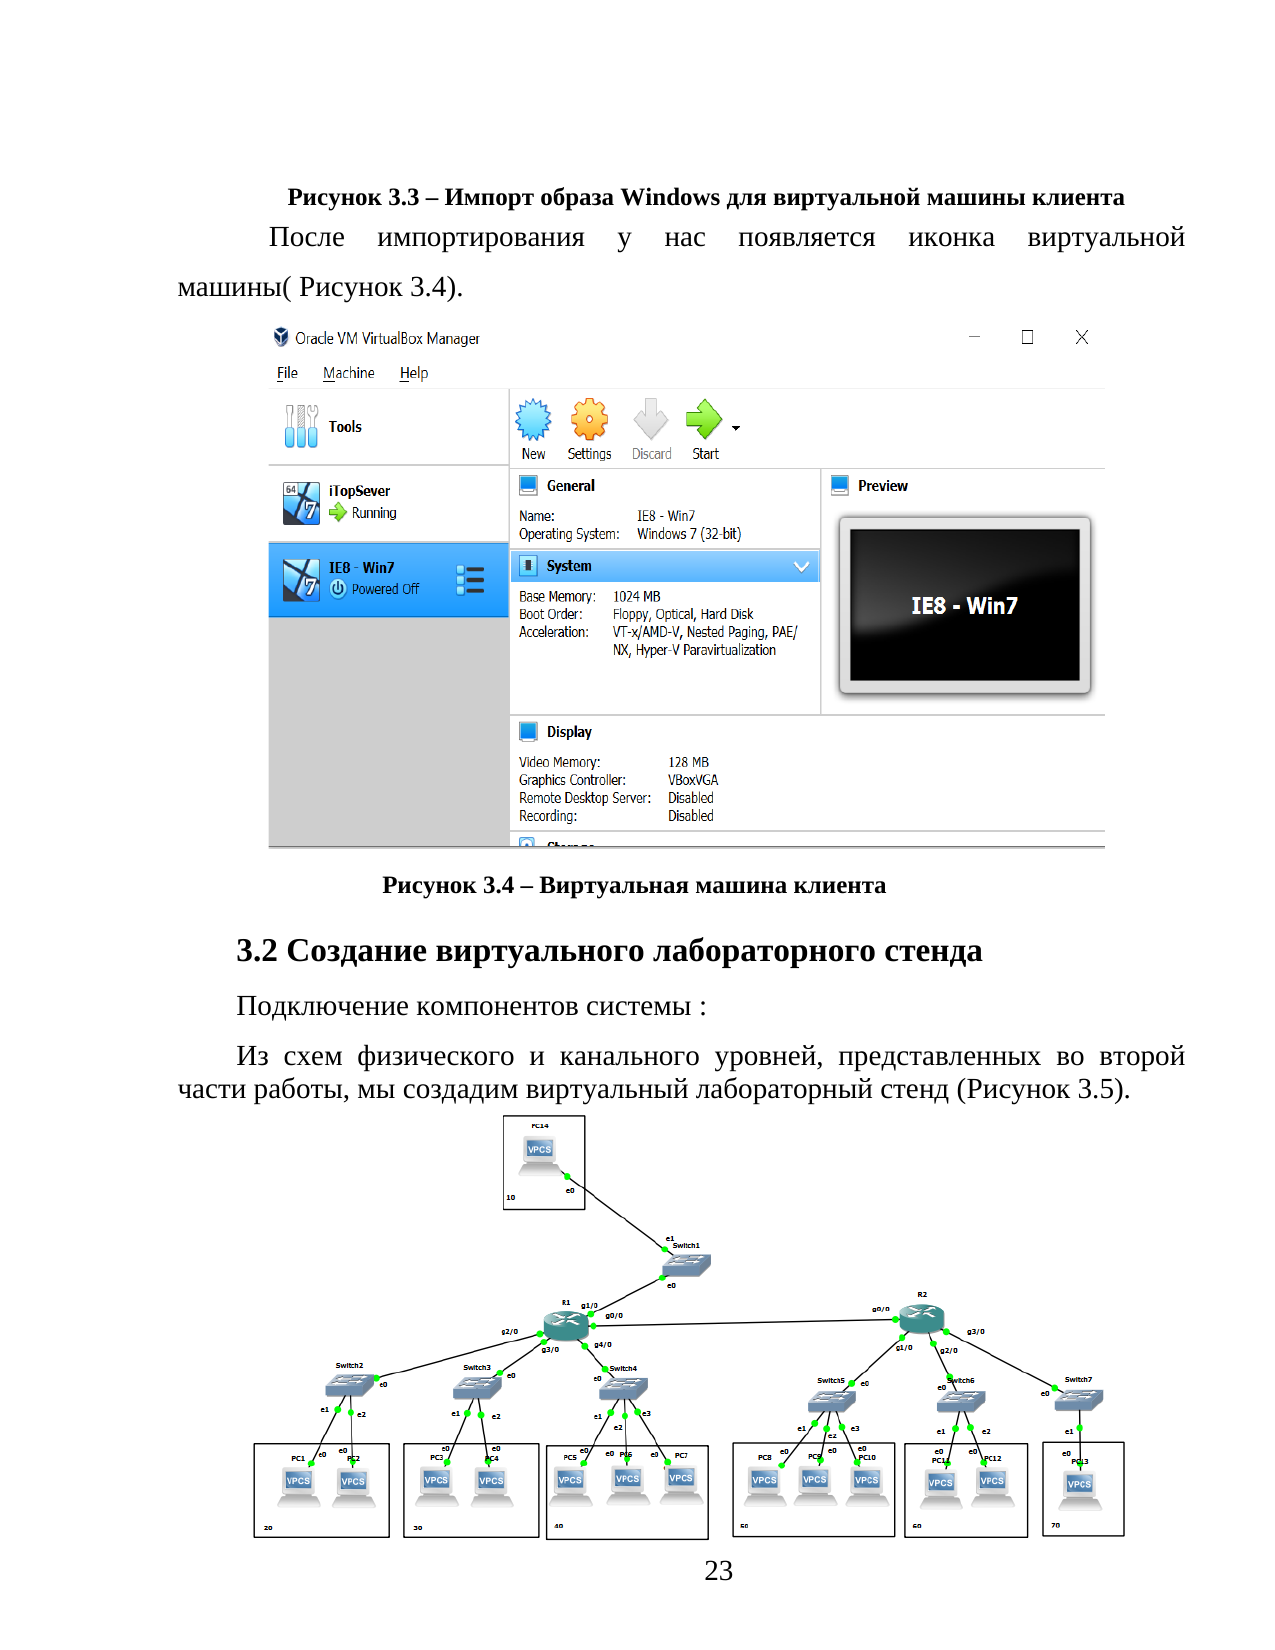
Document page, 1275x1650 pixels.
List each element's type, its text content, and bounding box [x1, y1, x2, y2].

text После импортирования у нас появляется иконка виртуальной машины( Рисунок 3.4). [177, 219, 1186, 303]
text Из схем физического и канального уровней, представленных во второй части работы, мы создадим виртуальный лабораторный стенд (Рисунок 3.5). [177, 1038, 1186, 1105]
picture [226, 1105, 1158, 1562]
text Подключение компонентов системы : [177, 988, 1186, 1021]
picture [268, 320, 1105, 849]
text 3.2 Создание виртуального лабораторного стенда [177, 930, 1186, 969]
